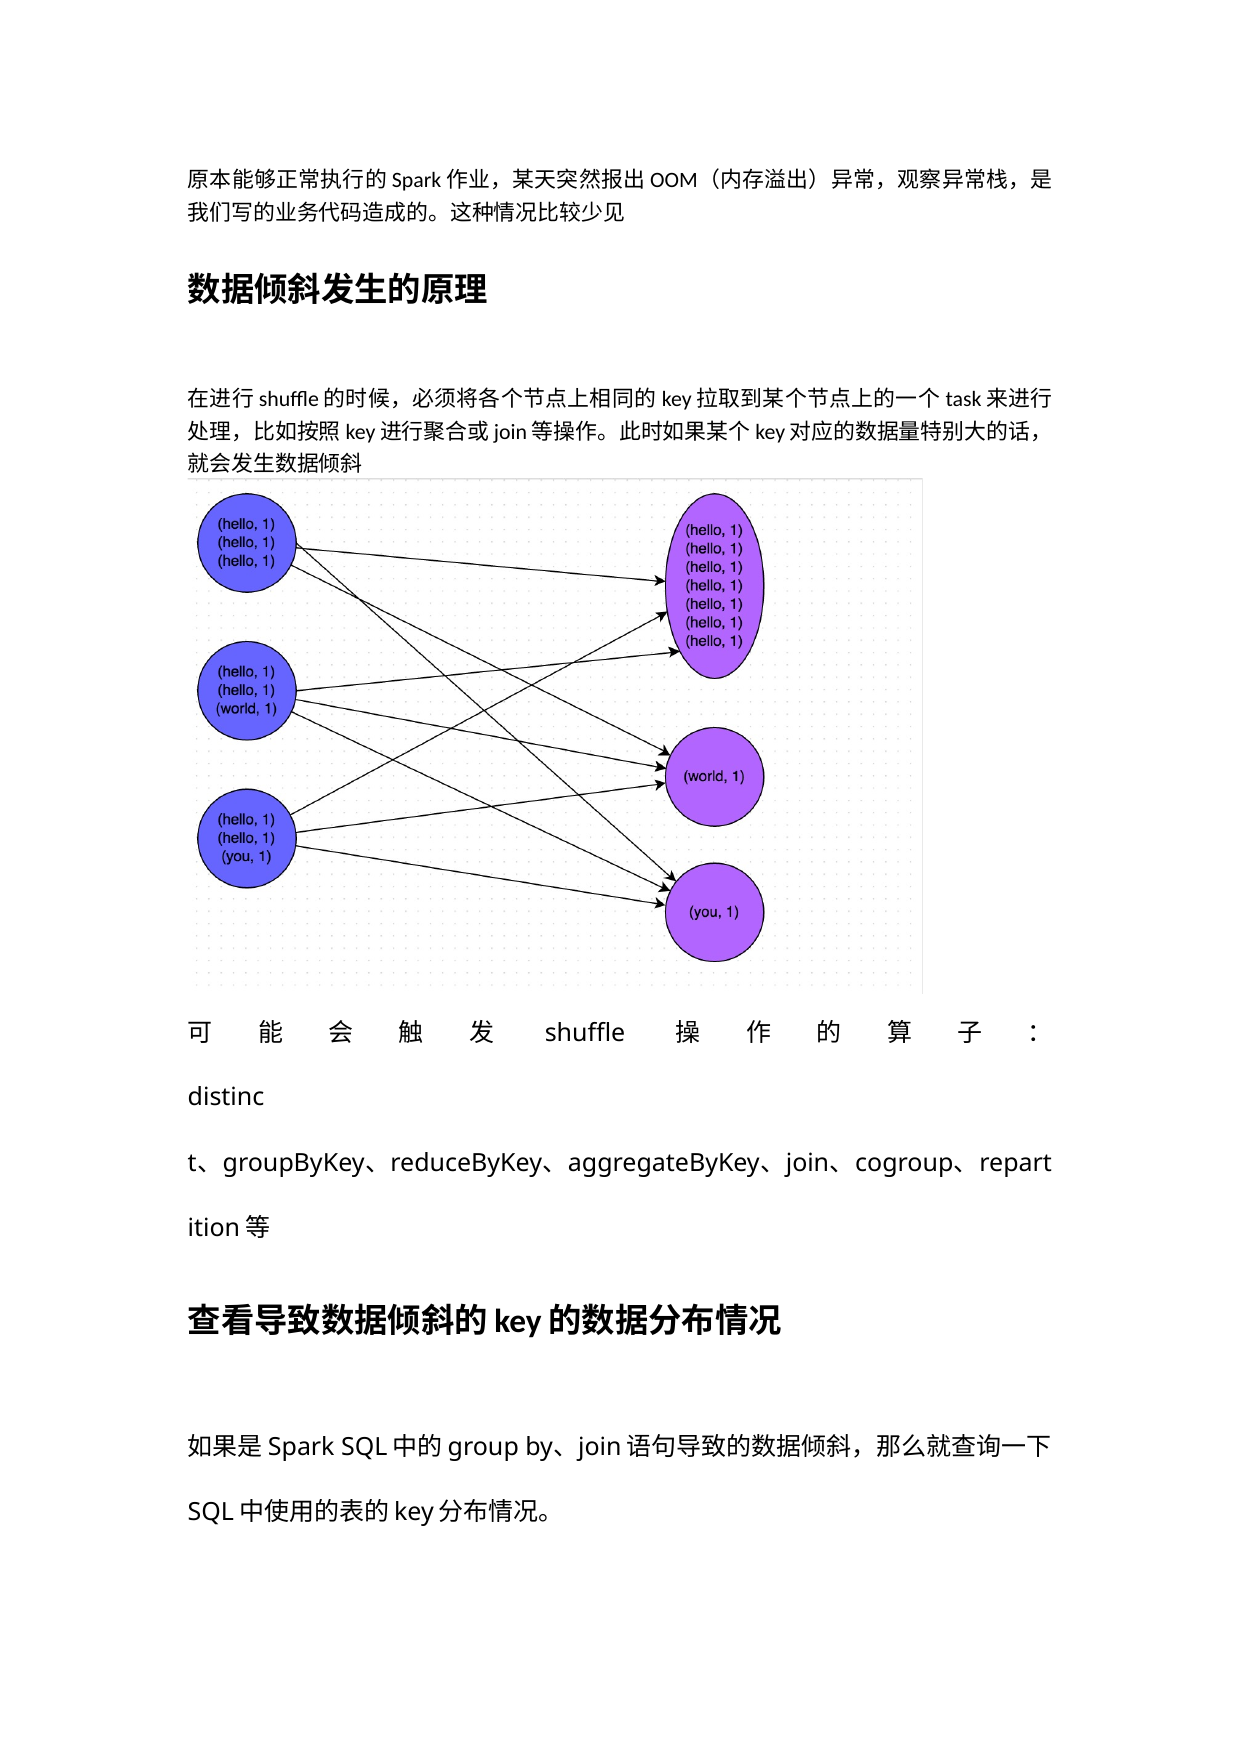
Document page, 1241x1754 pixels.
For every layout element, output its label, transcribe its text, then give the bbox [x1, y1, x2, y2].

subtitle 数据倾斜发生的原理 [187, 254, 1053, 319]
text 在进行shuffle的时候，必须将各个节点上相同的key拉取到某个节点上的一个task来进行处理，比如按照key进行聚合或join等操作。此时如果某个key对应的数据量特别大的话，就会发生数据倾斜 [187, 381, 1053, 478]
list 原本能够正常执行的Spark作业，某天突然报出OOM（内存溢出）异常，观察异常栈，是我们写的业务代码造成的。这种情况比较少见 [187, 162, 1053, 227]
text 如果是Spark SQL中的group by、join语句导致的数据倾斜，那么就查询一下SQL中使用的表的key分布情况。 [187, 1412, 1053, 1542]
subtitle 查看导致数据倾斜的key的数据分布情况 [187, 1285, 1053, 1350]
picture [187, 478, 923, 994]
text 可能会触发shuffle操作的算子：distinct、groupByKey、reduceByKey、aggregateByKey、join、cogroup、repartition等 [187, 998, 1053, 1258]
